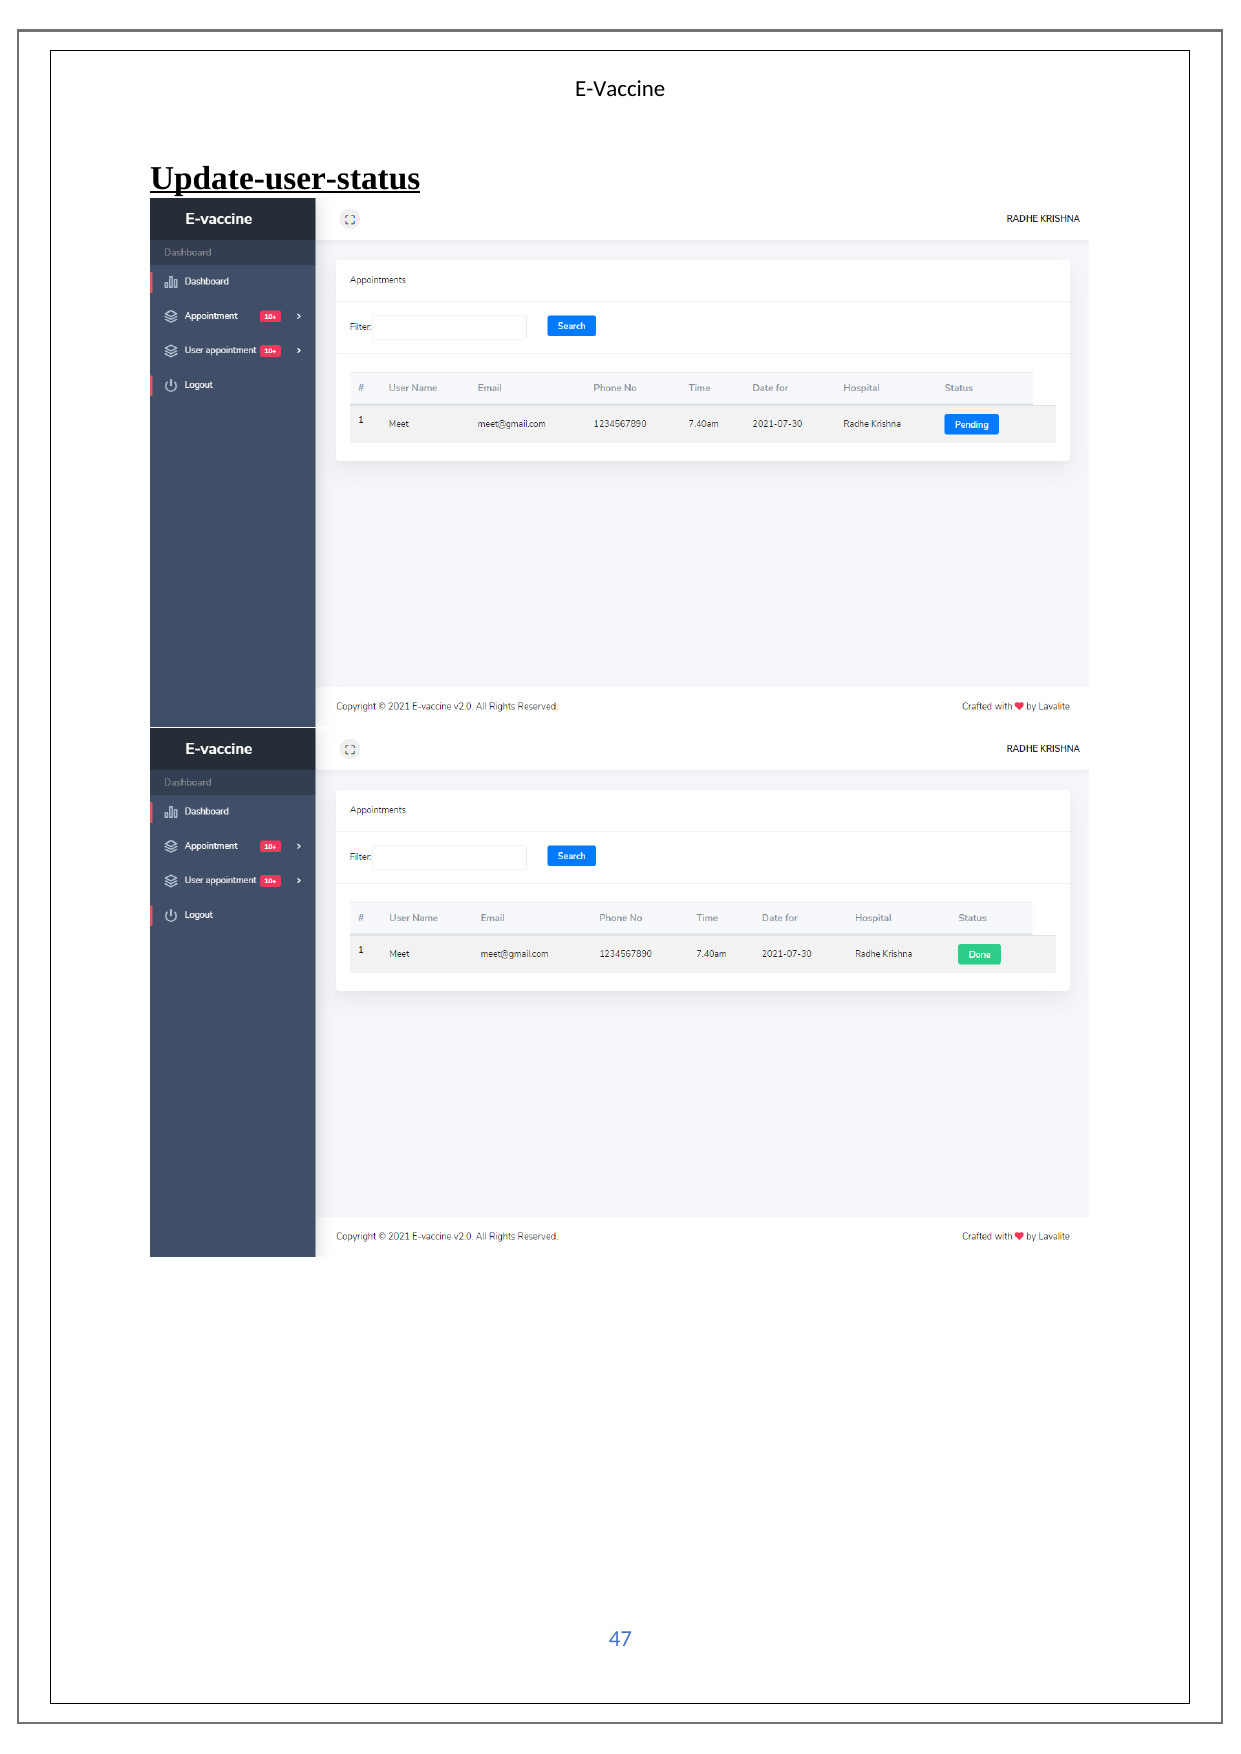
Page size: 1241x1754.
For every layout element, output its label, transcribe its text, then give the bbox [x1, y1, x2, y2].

picture [150, 198, 1090, 727]
picture [150, 728, 1090, 1257]
text Update-user-status [150, 158, 1090, 198]
